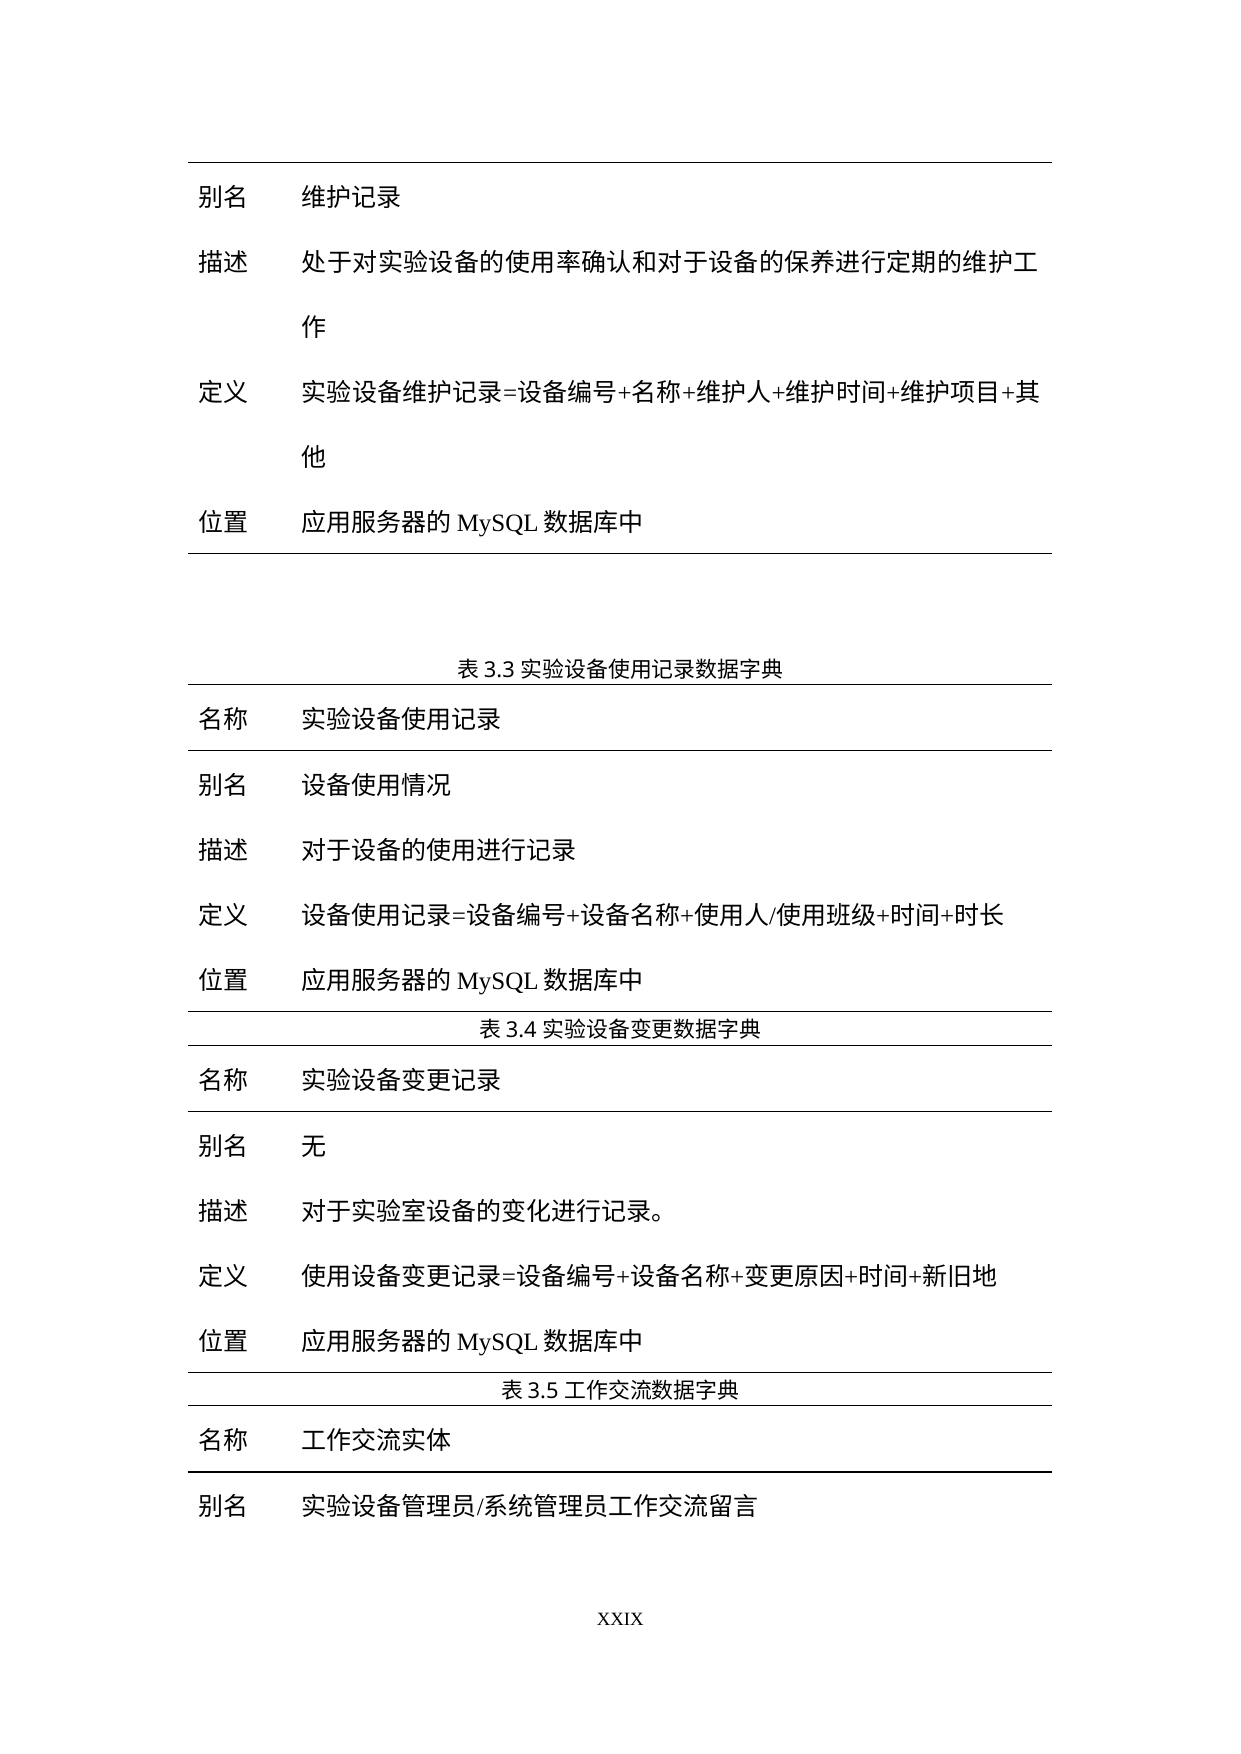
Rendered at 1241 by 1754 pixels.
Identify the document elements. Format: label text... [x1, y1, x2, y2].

table_cell 位置 [188, 488, 290, 553]
table_cell 实验设备维护记录=设备编号+名称+维护人+维护时间+维护项目+其他 [290, 358, 1052, 488]
table_cell 位置 [188, 1307, 290, 1372]
table_cell 应用服务器的MySQL数据库中 [290, 488, 1052, 553]
table_cell 描述 [188, 228, 290, 358]
table_cell 定义 [188, 881, 290, 946]
table_cell 别名 [188, 1473, 290, 1537]
table_cell 应用服务器的MySQL数据库中 [290, 946, 1052, 1011]
table_cell 描述 [188, 816, 290, 881]
table_cell 使用设备变更记录=设备编号+设备名称+变更原因+时间+新旧地 [290, 1242, 1052, 1307]
table_header 名称 [188, 1046, 290, 1111]
table_cell 定义 [188, 358, 290, 488]
table_header 名称 [188, 685, 290, 750]
table_cell 别名 [188, 751, 290, 816]
table_cell 描述 [188, 1177, 290, 1242]
table_cell 对于设备的使用进行记录 [290, 816, 1052, 881]
table_header 实验设备变更记录 [290, 1046, 1052, 1111]
table_cell 实验设备管理员/系统管理员工作交流留言 [290, 1473, 1052, 1537]
table_header 名称 [188, 1406, 290, 1471]
table_cell 无 [290, 1112, 1052, 1177]
text 表3.4 实验设备变更数据字典 [187, 1012, 1053, 1045]
table_cell 对于实验室设备的变化进行记录。 [290, 1177, 1052, 1242]
table_cell 维护记录 [290, 163, 1052, 228]
table_cell 设备使用情况 [290, 751, 1052, 816]
table_cell 位置 [188, 946, 290, 1011]
table_header 实验设备使用记录 [290, 685, 1052, 750]
table_cell 别名 [188, 1112, 290, 1177]
table_cell 别名 [188, 163, 290, 228]
table_header 工作交流实体 [290, 1406, 1052, 1471]
table_cell 定义 [188, 1242, 290, 1307]
table_cell 应用服务器的MySQL数据库中 [290, 1307, 1052, 1372]
text 表3.3 实验设备使用记录数据字典 [187, 652, 1053, 684]
table_cell 处于对实验设备的使用率确认和对于设备的保养进行定期的维护工作 [290, 228, 1052, 358]
table_cell 设备使用记录=设备编号+设备名称+使用人/使用班级+时间+时长 [290, 881, 1052, 946]
text 表3.5 工作交流数据字典 [187, 1373, 1053, 1405]
